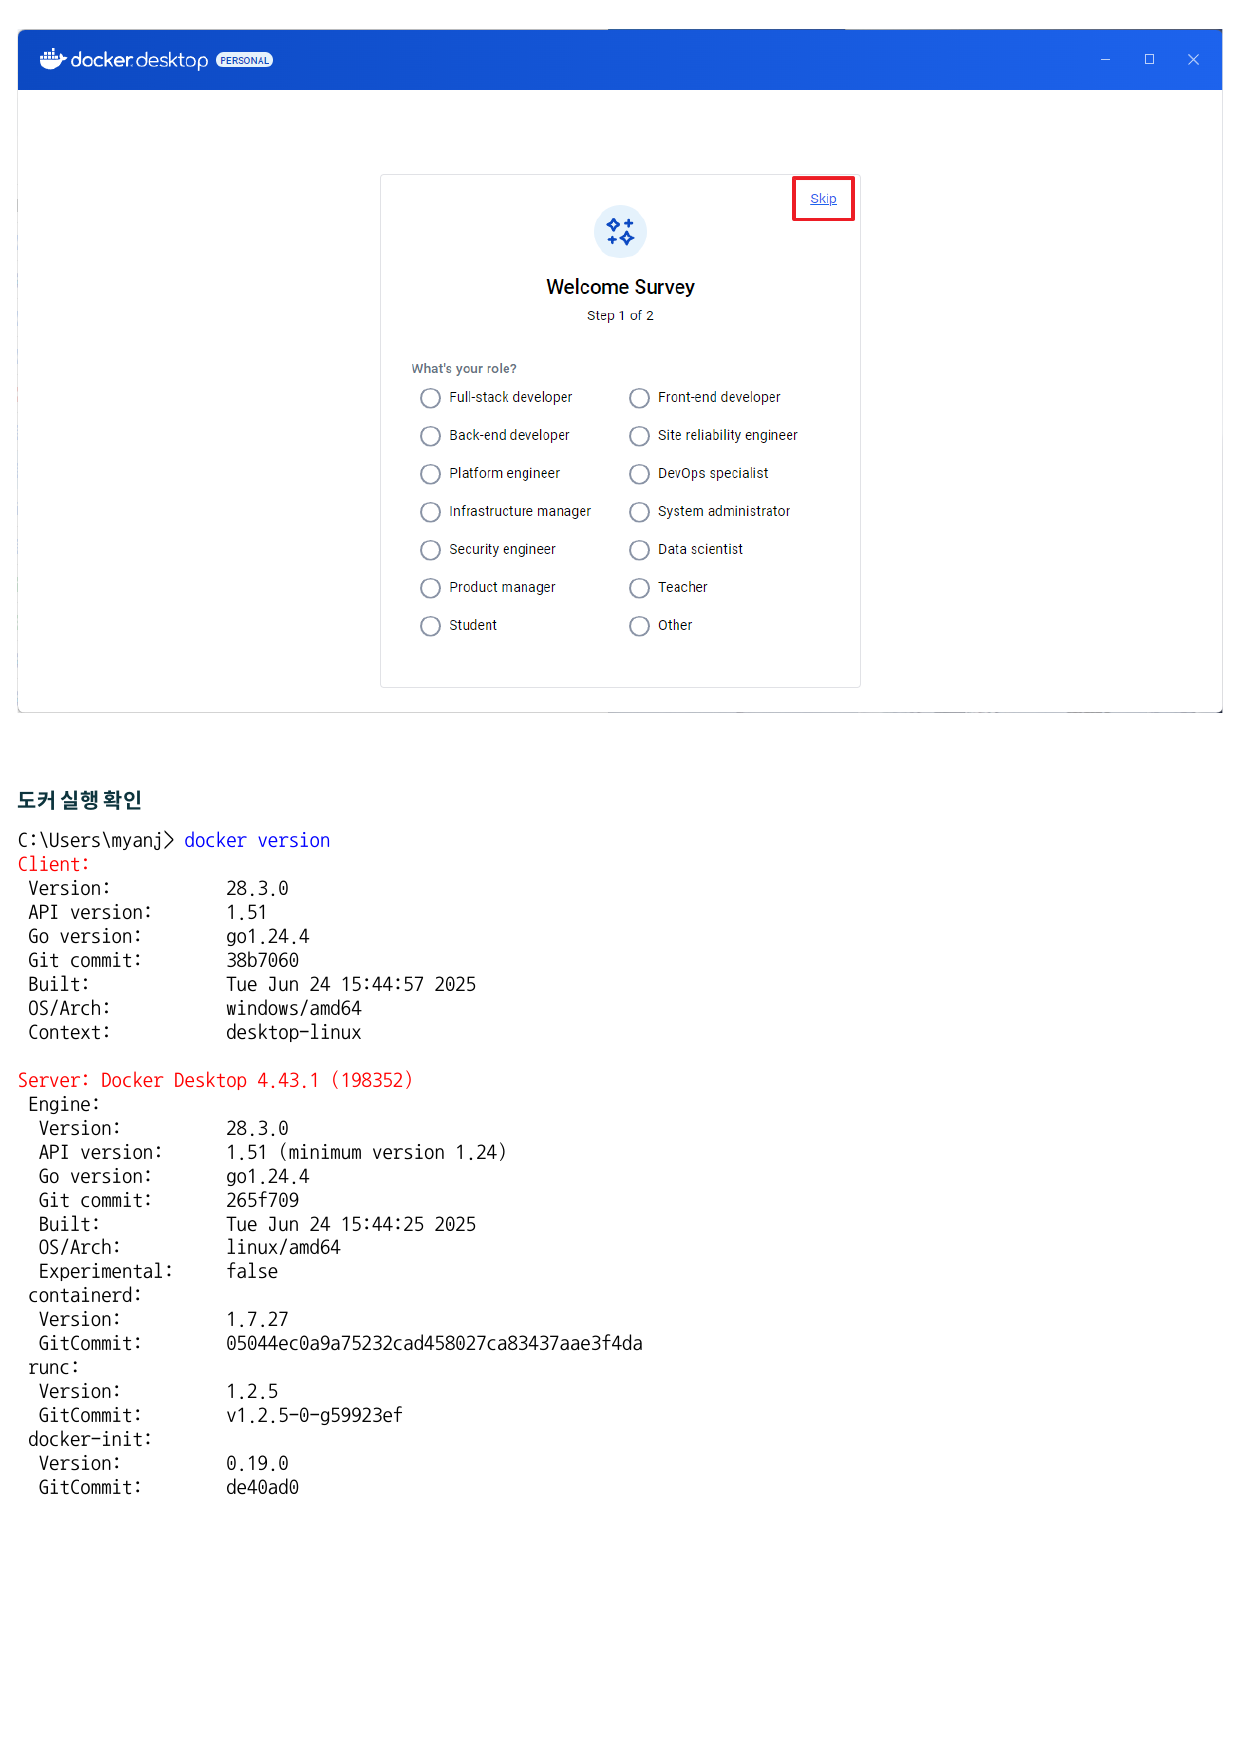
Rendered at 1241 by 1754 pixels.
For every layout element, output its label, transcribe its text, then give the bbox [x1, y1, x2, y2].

text OS/Arch: linux/amd64 [18, 1237, 1234, 1258]
text API version: 1.51 [18, 902, 1234, 923]
picture [17, 29, 1223, 713]
text Client: [18, 854, 1234, 875]
text Engine: [18, 1093, 1234, 1114]
text Built: Tue Jun 24 15:44:25 2025 [18, 1213, 1234, 1234]
text Server: Docker Desktop 4.43.1 (198352) [18, 1069, 1234, 1090]
text Version: 1.2.5 [18, 1381, 1234, 1402]
text Context: desktop-linux [18, 1022, 1234, 1042]
text Built: Tue Jun 24 15:44:57 2025 [18, 974, 1234, 994]
text Version: 0.19.0 [18, 1453, 1234, 1474]
text Version: 1.7.27 [18, 1309, 1234, 1330]
text OS/Arch: windows/amd64 [18, 998, 1234, 1018]
text runc: [18, 1357, 1234, 1378]
text Version: 28.3.0 [18, 878, 1234, 899]
text Experimental: false [18, 1261, 1234, 1282]
text Git commit: 38b7060 [18, 950, 1234, 971]
text docker-init: [18, 1429, 1234, 1450]
text Git commit: 265f709 [18, 1189, 1234, 1210]
text GitCommit: 05044ec0a9a75232cad458027ca83437aae3f4da [18, 1333, 1234, 1354]
text containerd: [18, 1285, 1234, 1306]
text GitCommit: de40ad0 [18, 1477, 1234, 1498]
text Go version: go1.24.4 [18, 926, 1234, 947]
text GitCommit: v1.2.5-0-g59923ef [18, 1405, 1234, 1426]
text API version: 1.51 (minimum version 1.24) [18, 1141, 1234, 1162]
text Version: 28.3.0 [18, 1117, 1234, 1138]
text C:\Users\myanj> docker version [18, 830, 1234, 851]
text Go version: go1.24.4 [18, 1165, 1234, 1186]
subtitle 도커 실행 확인 [18, 785, 1234, 815]
